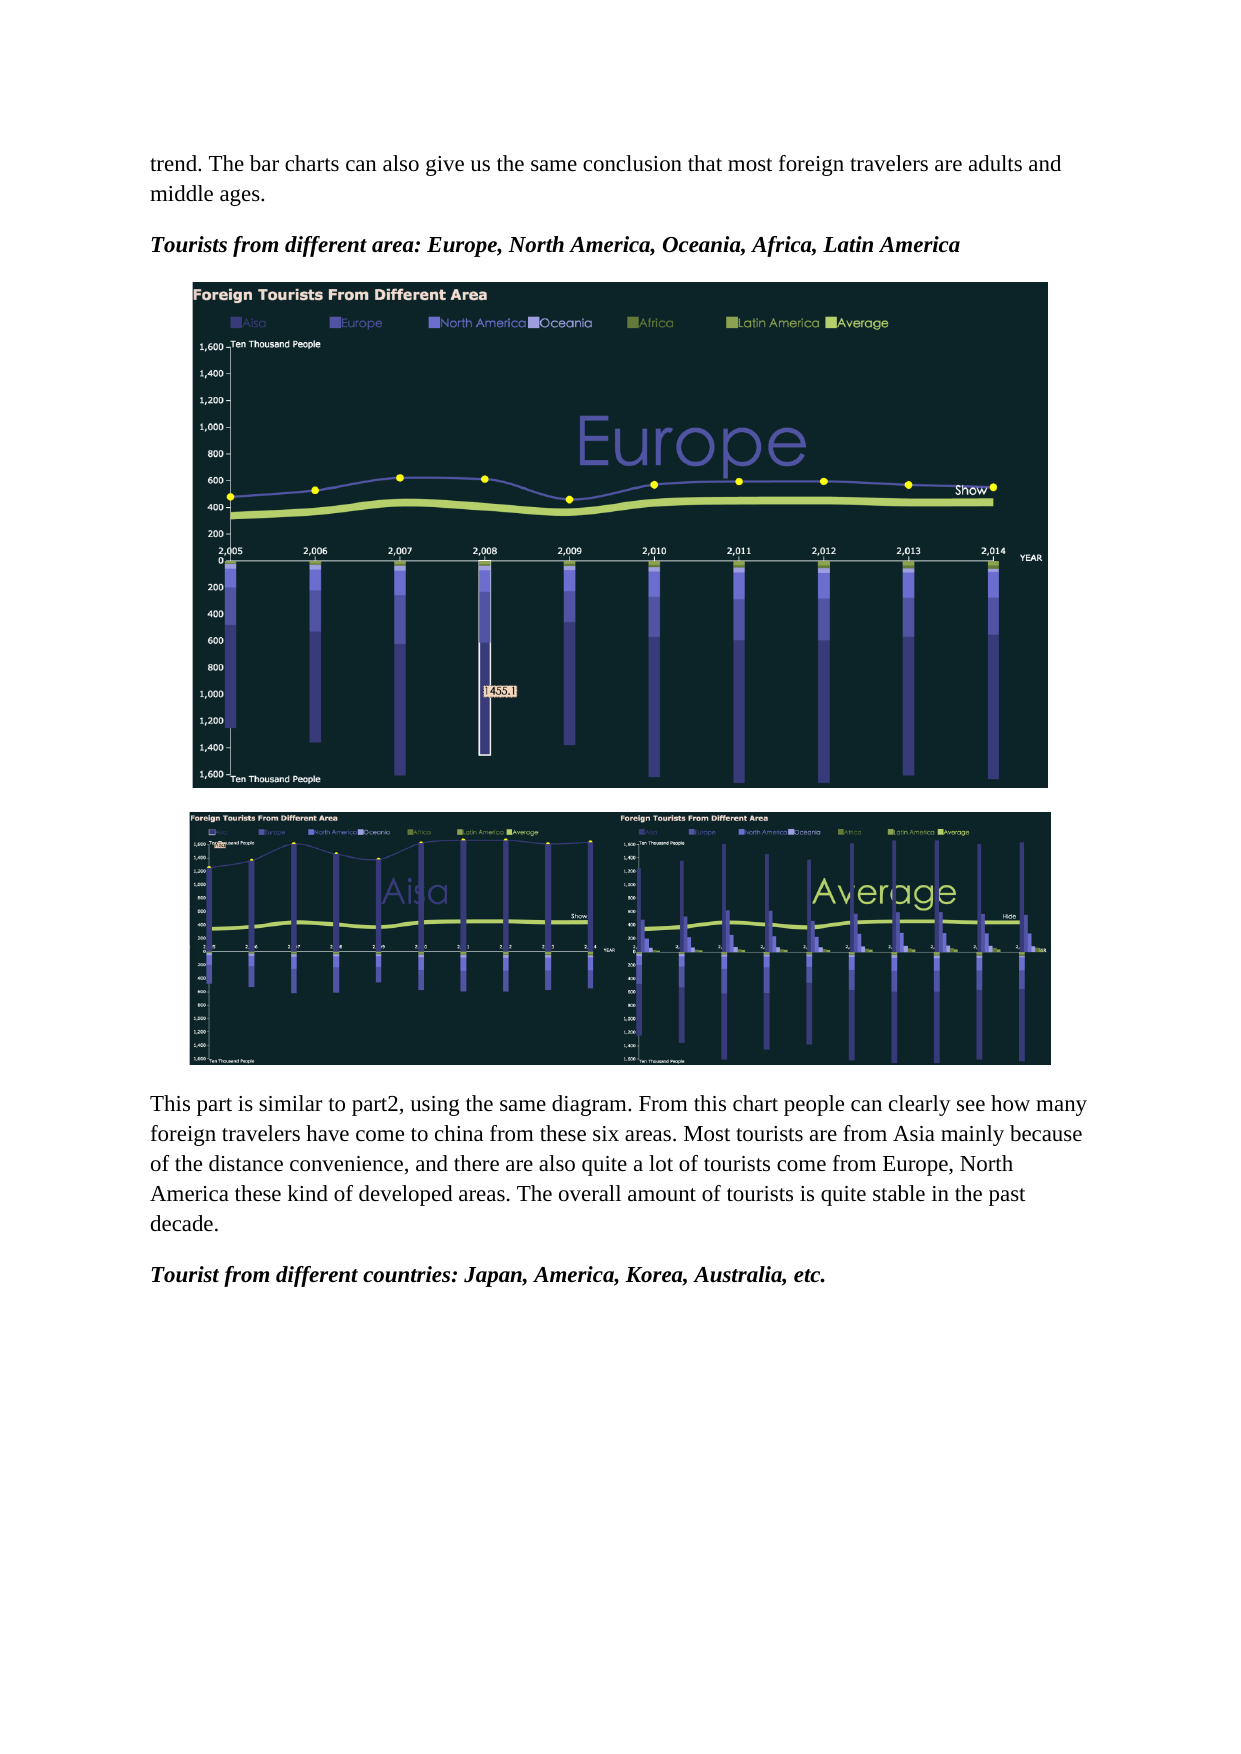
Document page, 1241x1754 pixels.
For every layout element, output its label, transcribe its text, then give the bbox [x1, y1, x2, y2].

text This part is similar to part2, using the same diagram. From this chart people can clearly see how many foreign travelers have come to china from these six areas. Most tourists are from Asia mainly because of the distance convenience, and there are also quite a lot of tourists come from Europe, North America these kind of developed areas. The overall amount of tourists is quite stable in the past decade. [150, 1089, 1090, 1237]
text Tourist from different countries: Japan, America, Korea, Australia, etc. [150, 1261, 1090, 1288]
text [150, 150, 1090, 207]
picture [189, 812, 1051, 1065]
text Tourists from different area: Europe, North America, Oceania, Africa, Latin America [150, 231, 1090, 258]
picture [192, 282, 1048, 788]
